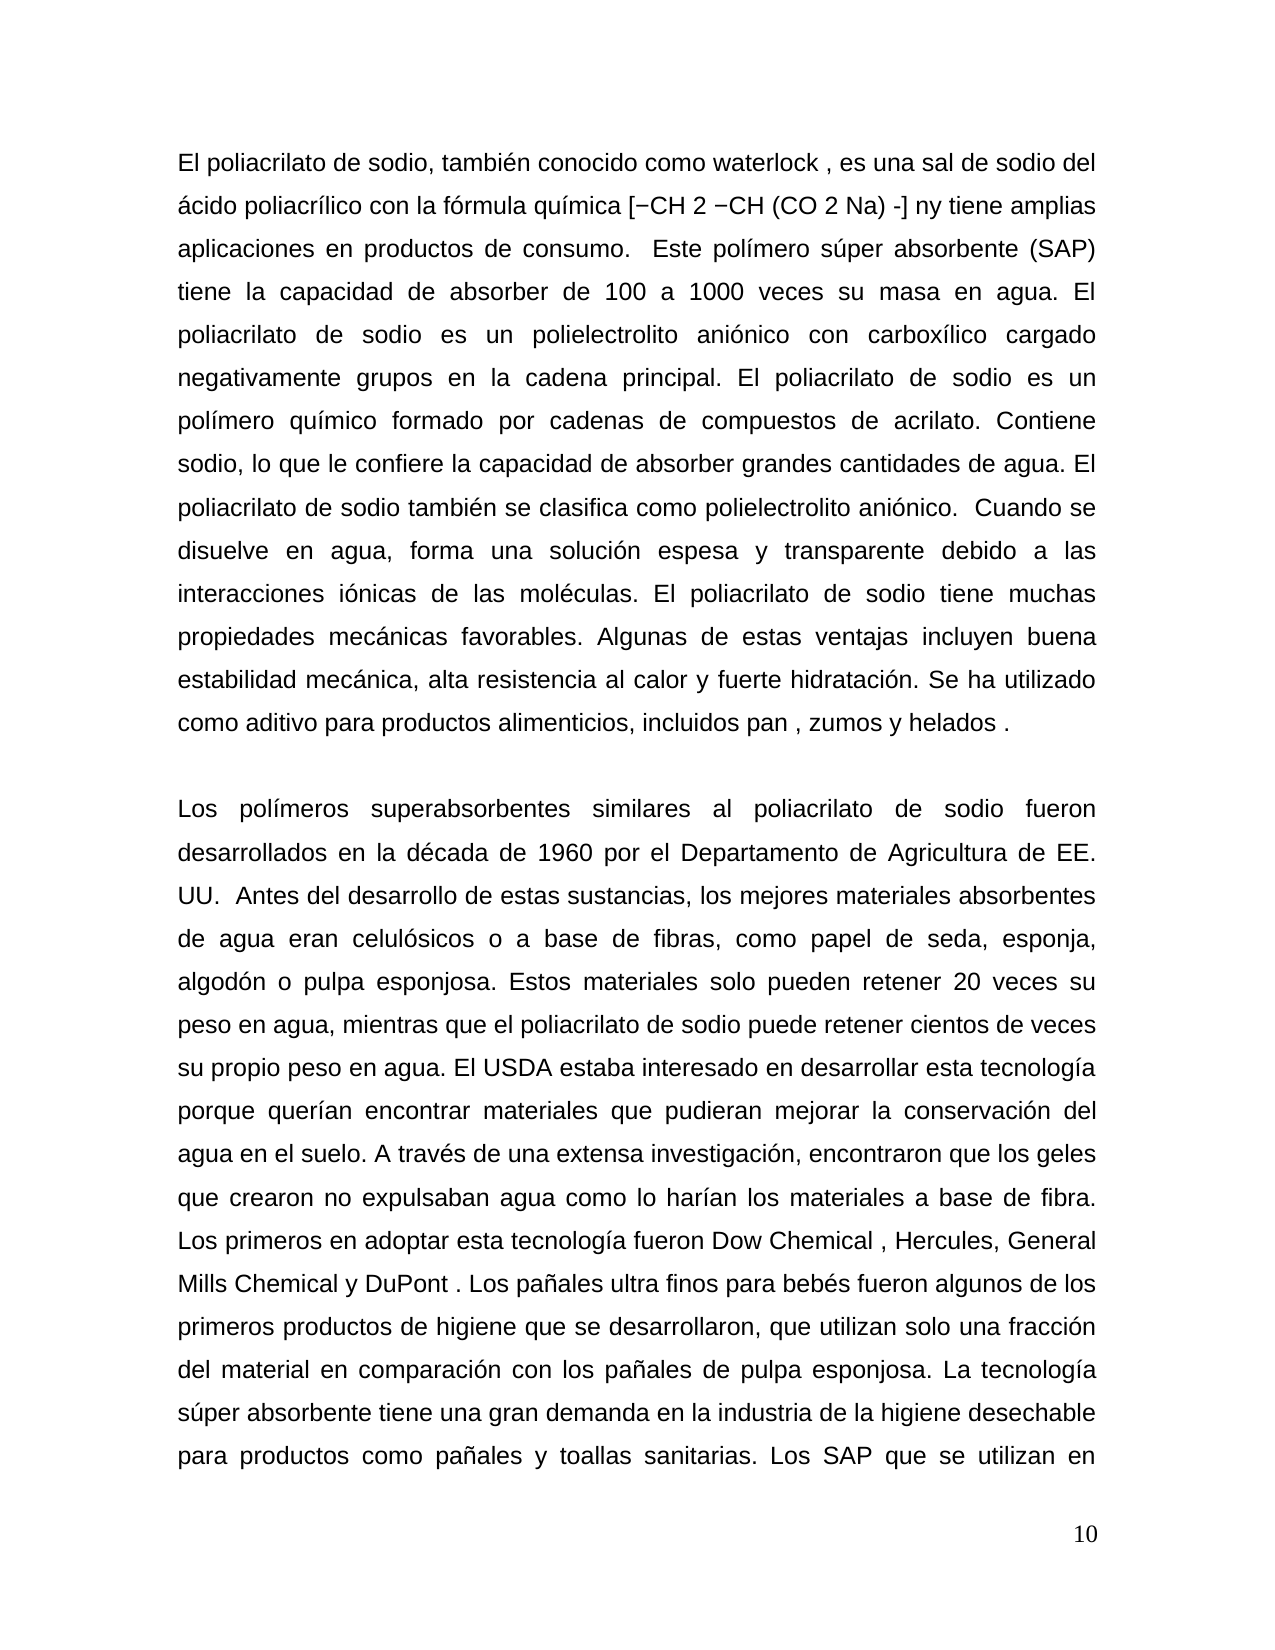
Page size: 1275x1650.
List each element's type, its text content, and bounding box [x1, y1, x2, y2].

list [177, 794, 1098, 1470]
list El poliacrilato de sodio, también conocido como waterlock , es una sal de sodio del ácido poliacrílico con la fórmula química [−CH 2 −CH (CO 2 Na) -] ny tiene amplias aplicaciones en productos de consumo. Este polímero súper absorbente (SAP) tiene la capacidad de absorber de 100 a 1000 veces su masa en agua. El poliacrilato de sodio es un polielectrolito aniónico con carboxílico cargado negativamente grupos en la cadena principal. El poliacrilato de sodio es un polímero químico formado por cadenas de compuestos de acrilato. Contiene sodio, lo que le confiere la capacidad de absorber grandes cantidades de agua. El poliacrilato de sodio también se clasifica como polielectrolito aniónico. Cuando se disuelve en agua, forma una solución espesa y transparente debido a las interacciones iónicas de las moléculas. El poliacrilato de sodio tiene muchas propiedades mecánicas favorables. Algunas de estas ventajas incluyen buena estabilidad mecánica, alta resistencia al calor y fuerte hidratación. Se ha utilizado como aditivo para productos alimenticios, incluidos pan , zumos y helados . [177, 148, 1098, 737]
